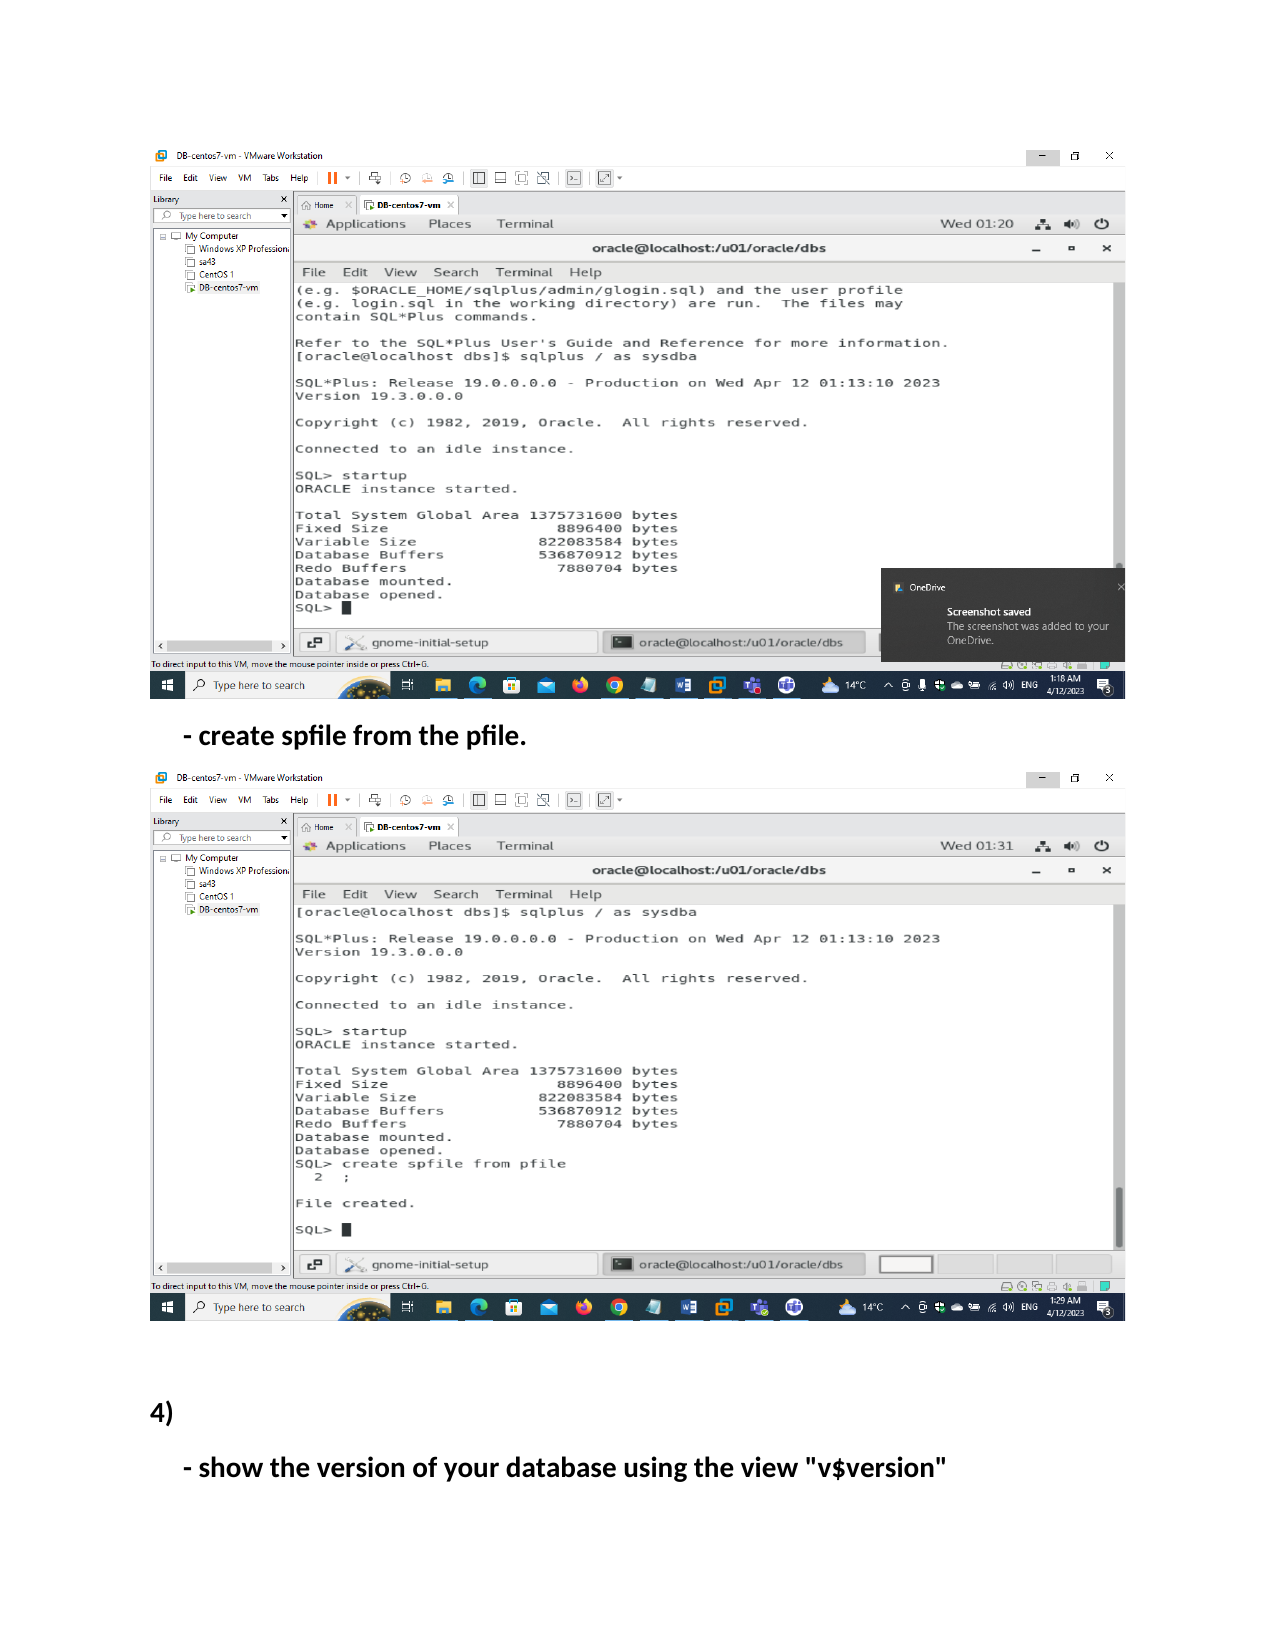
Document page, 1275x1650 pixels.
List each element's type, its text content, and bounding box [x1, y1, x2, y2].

text - show the version of your database using the view "v$version" [150, 1449, 1125, 1485]
picture [150, 150, 1125, 699]
text 4) [150, 1394, 1125, 1430]
picture [150, 772, 1125, 1321]
text - create spfile from the pfile. [150, 717, 1125, 753]
